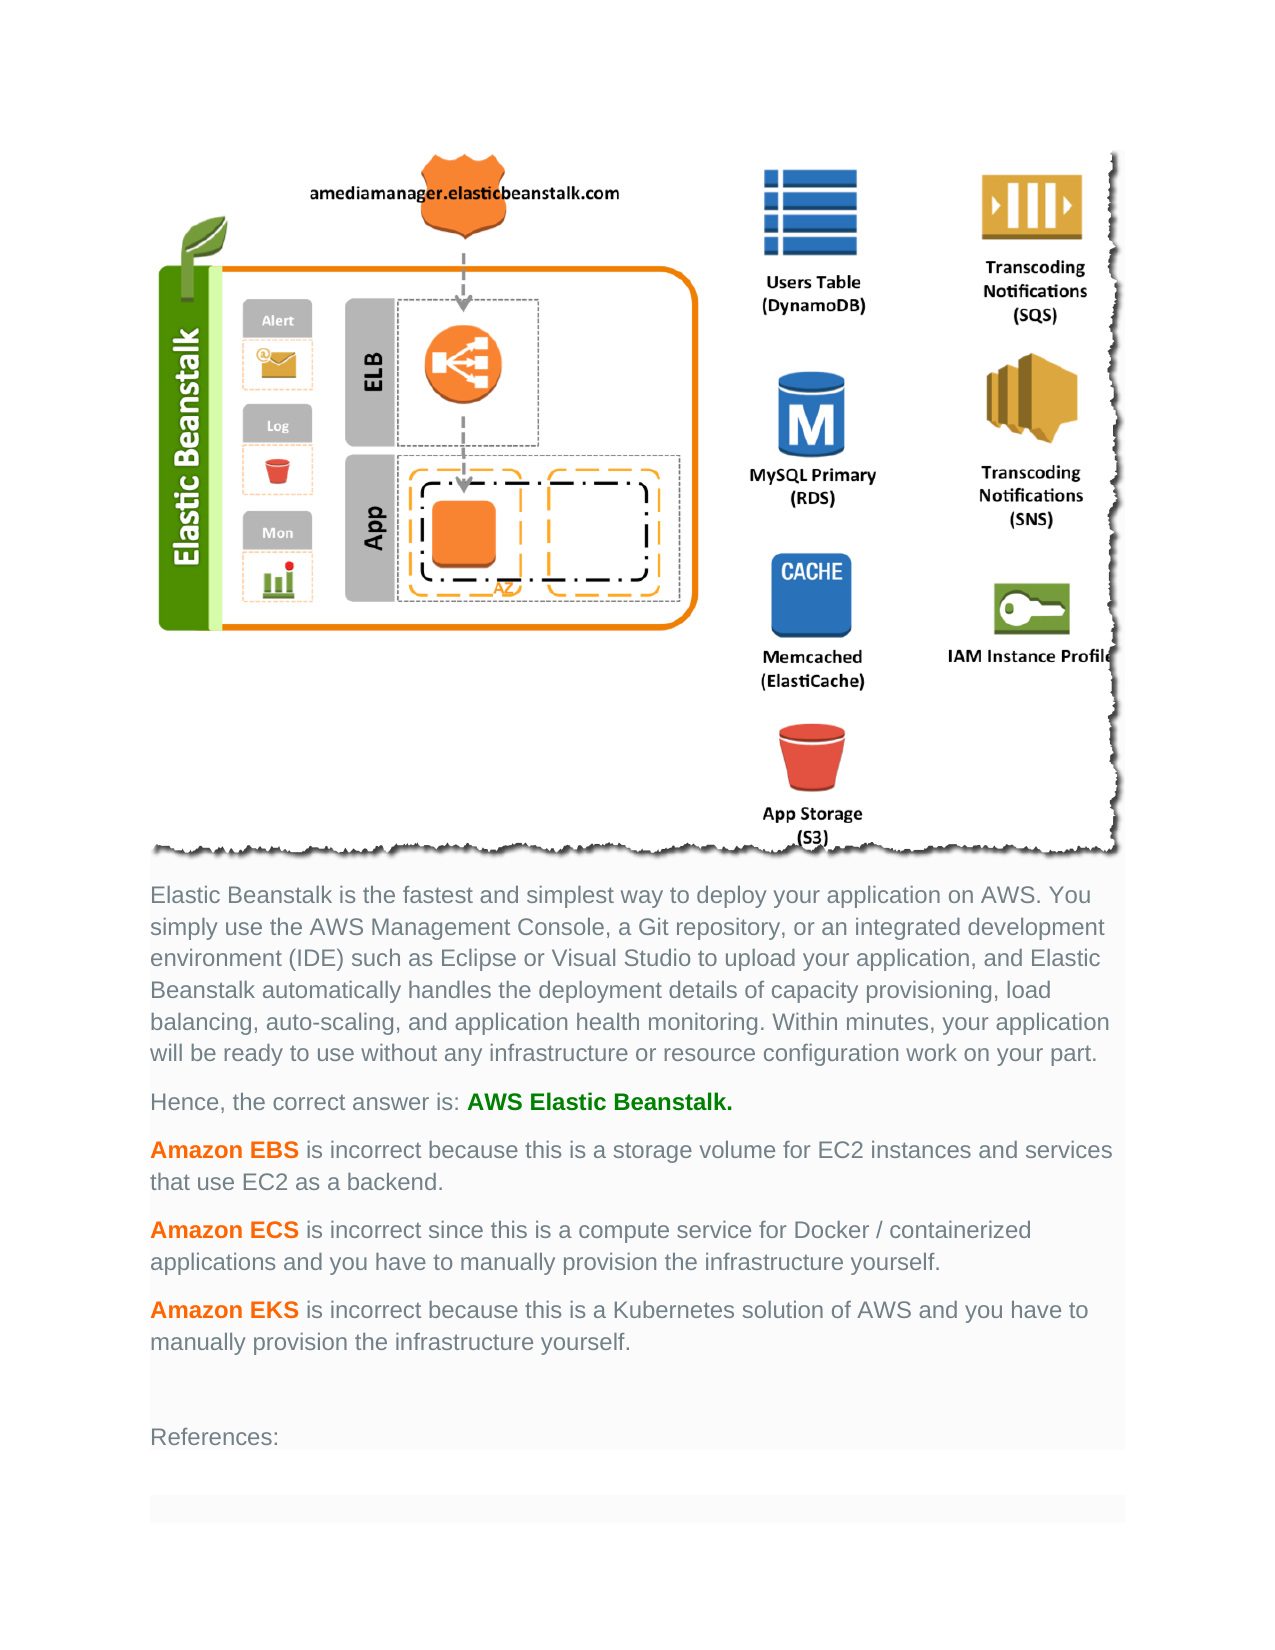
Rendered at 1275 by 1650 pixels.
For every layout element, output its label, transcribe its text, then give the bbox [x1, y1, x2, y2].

picture [150, 150, 1125, 861]
text Amazon ECS is incorrect since this is a compute service for Docker / containerized applications and you have to manually provision the infrastructure yourself. [150, 1216, 1125, 1275]
text Elastic Beanstalk is the fastest and simplest way to deploy your application on AWS. You simply use the AWS Management Console, a Git repository, or an integrated development environment (IDE) such as Eclipse or Visual Studio to upload your application, and Elastic Beanstalk automatically handles the deployment details of capacity provisioning, load balancing, auto-scaling, and application health monitoring. Within minutes, your application will be ready to use without any infrastructure or resource configuration work on your part. [150, 881, 1125, 1067]
text References: [150, 1423, 1125, 1450]
text Amazon EKS is incorrect because this is a Kubernetes solution of AWS and you have to manually provision the infrastructure yourself. [150, 1296, 1125, 1355]
text Amazon EBS is incorrect because this is a storage volume for EC2 instances and services that use EC2 as a backend. [150, 1136, 1125, 1195]
text Hence, the correct answer is: AWS Elastic Beanstalk. [150, 1088, 1125, 1115]
